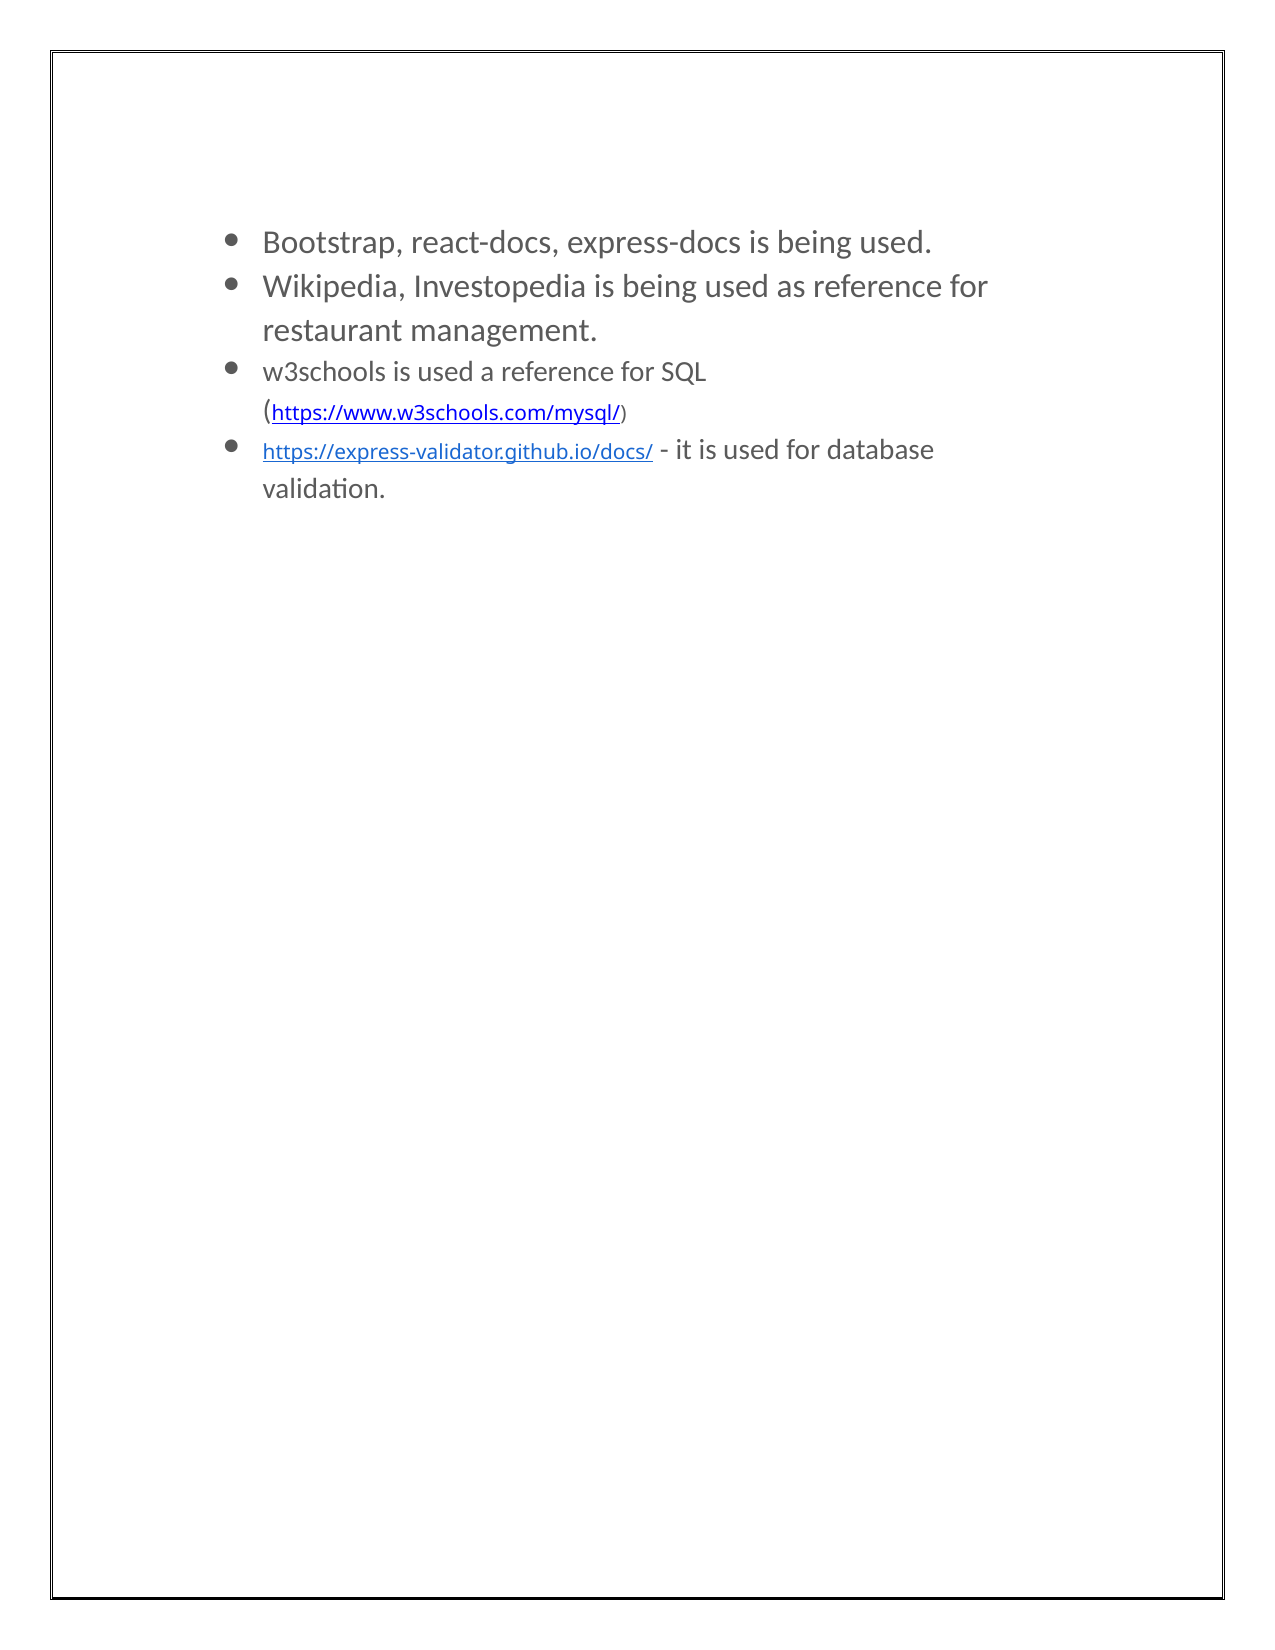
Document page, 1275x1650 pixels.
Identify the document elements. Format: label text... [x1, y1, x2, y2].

list Bootstrap, react-docs, express-docs is being used. [225, 221, 1050, 262]
list Wikipedia, Investopedia is being used as reference for restaurant management. [225, 265, 1050, 350]
list w3schools is used a reference for SQL (https://www.w3schools.com/mysql/) [225, 353, 1050, 428]
list https://express-validator.github.io/docs/ - it is used for database validation. [225, 431, 1050, 506]
